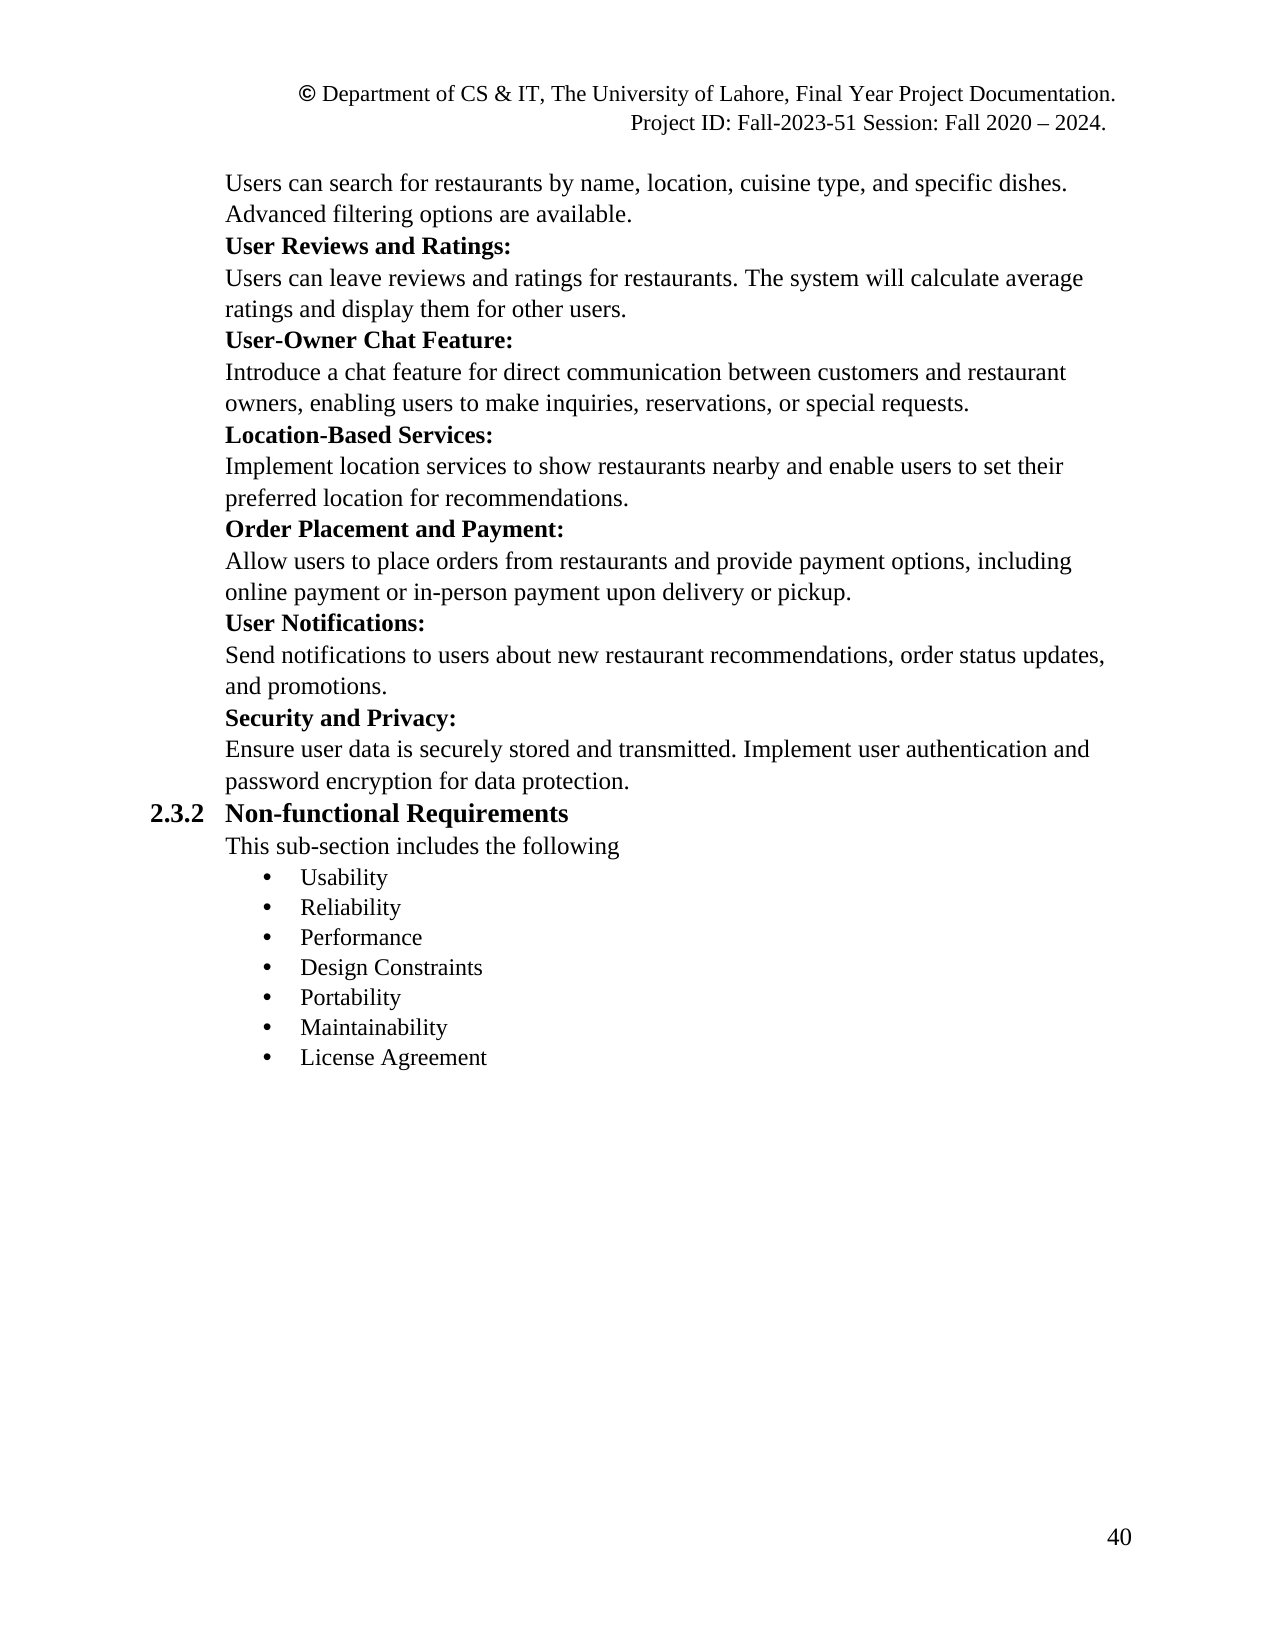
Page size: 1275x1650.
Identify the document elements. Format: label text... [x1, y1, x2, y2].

list Performance [263, 922, 1132, 951]
text User Reviews and Ratings: [225, 231, 1131, 260]
text User Notifications: [225, 608, 1131, 637]
text This sub-section includes the following [225, 831, 637, 859]
text Allow users to place orders from restaurants and provide payment options, including online payment or in-person payment upon delivery or pickup. [225, 546, 1131, 606]
list Design Constraints [263, 952, 1132, 981]
text User-Owner Chat Feature: [225, 325, 1131, 354]
text Users can search for restaurants by name, location, cuisine type, and specific dishes. Advanced filtering options are available. [225, 168, 1131, 228]
list Reliability [263, 892, 1132, 921]
text Introduce a chat feature for direct communication between customers and restaurant owners, enabling users to make inquiries, reservations, or special requests. [225, 357, 1131, 417]
text Location-Based Services: [225, 420, 1131, 448]
list Maintainability [263, 1012, 1132, 1040]
list Portability [263, 982, 1132, 1010]
subtitle Non-functional Requirements [150, 797, 1132, 828]
list Usability [263, 862, 1132, 891]
text Users can leave reviews and ratings for restaurants. The system will calculate average ratings and display them for other users. [225, 263, 1131, 323]
list License Agreement [263, 1041, 1132, 1070]
text Order Placement and Payment: [225, 514, 1131, 543]
text Security and Privacy: [225, 703, 1131, 732]
text Ensure user data is securely stored and transmitted. Implement user authentication and password encryption for data protection. [225, 734, 1131, 794]
text Send notifications to users about new restaurant recommendations, order status updates, and promotions. [225, 640, 1131, 700]
text Implement location services to show restaurants nearby and enable users to set their preferred location for recommendations. [225, 451, 1131, 511]
